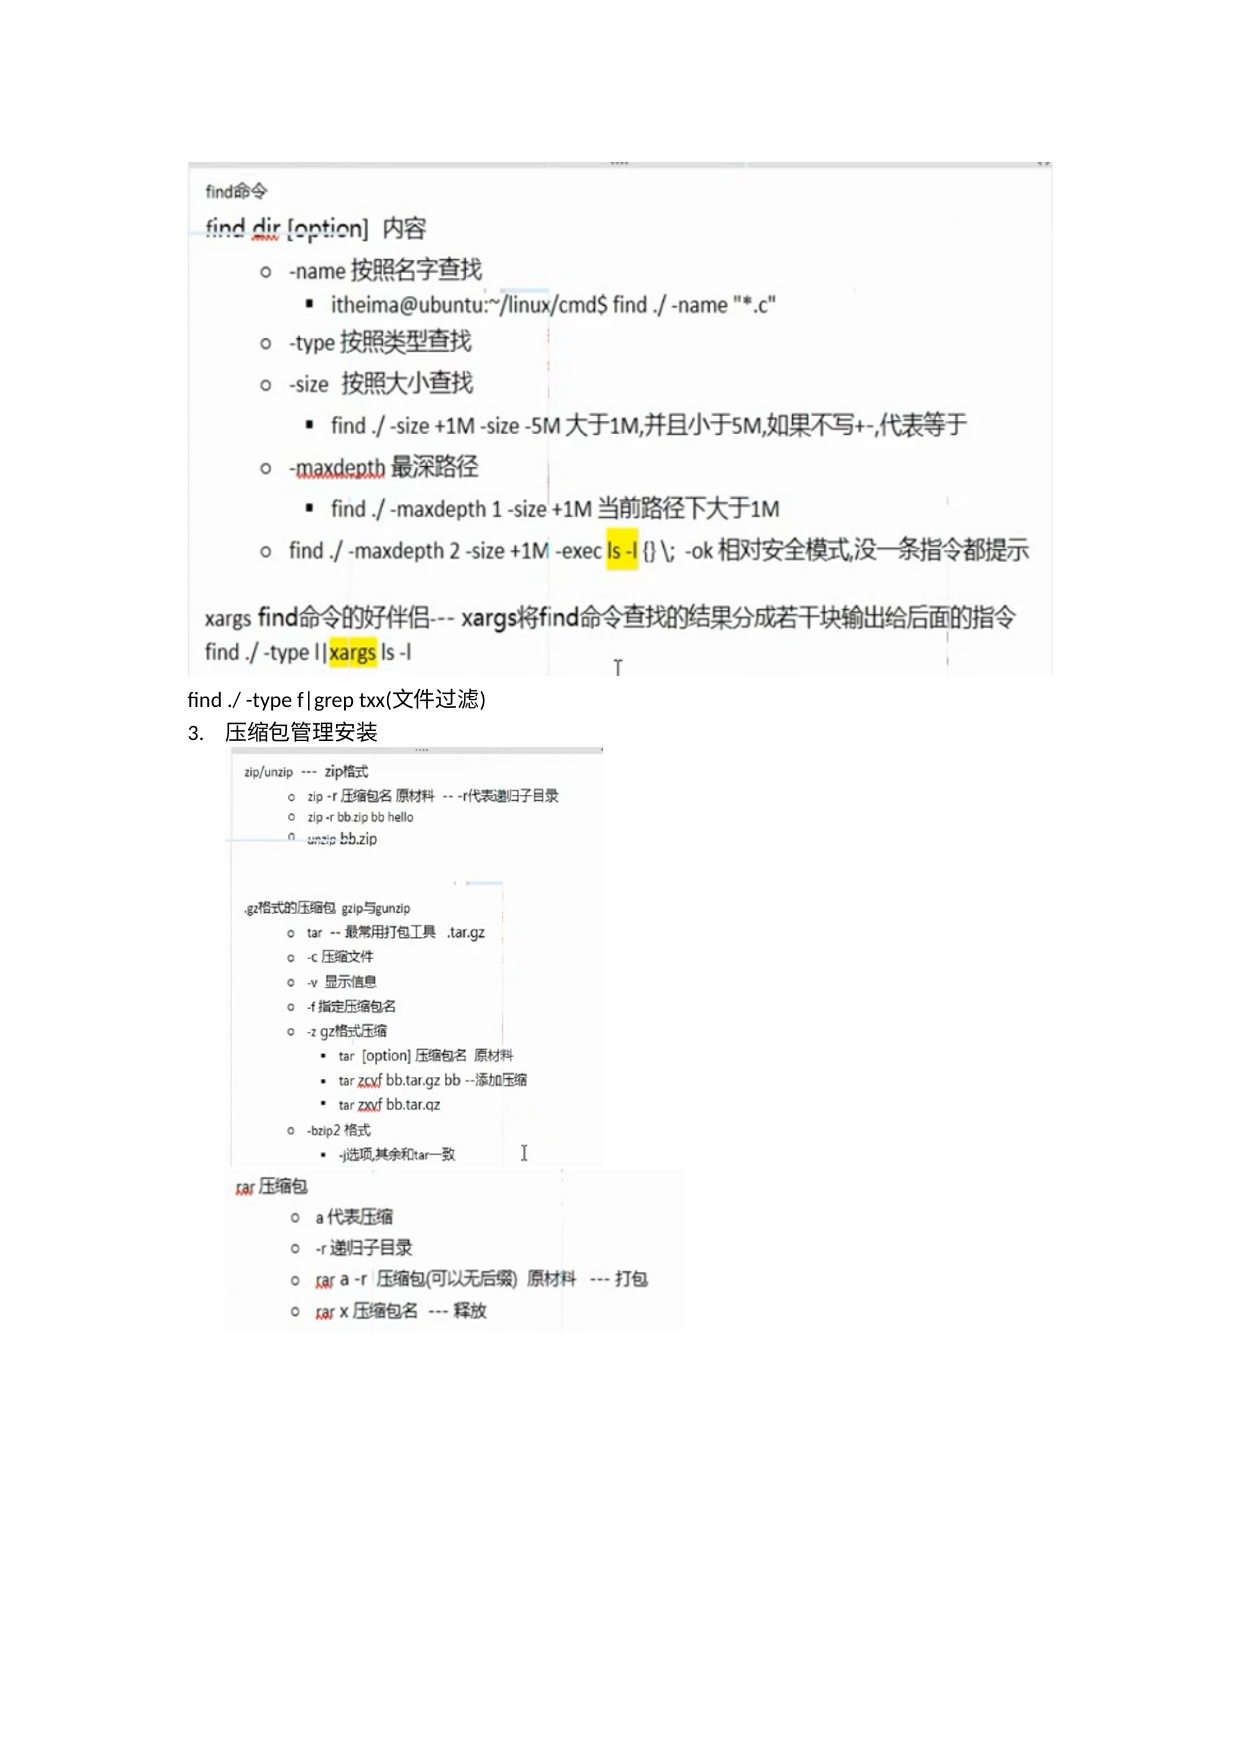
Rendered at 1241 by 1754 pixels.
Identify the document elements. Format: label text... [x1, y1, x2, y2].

picture [225, 1169, 686, 1332]
picture [225, 747, 604, 1167]
text find ./ -type f|grep txx(文件过滤) [187, 682, 1053, 714]
picture [187, 162, 1053, 676]
list 压缩包管理安装 [187, 714, 1053, 747]
